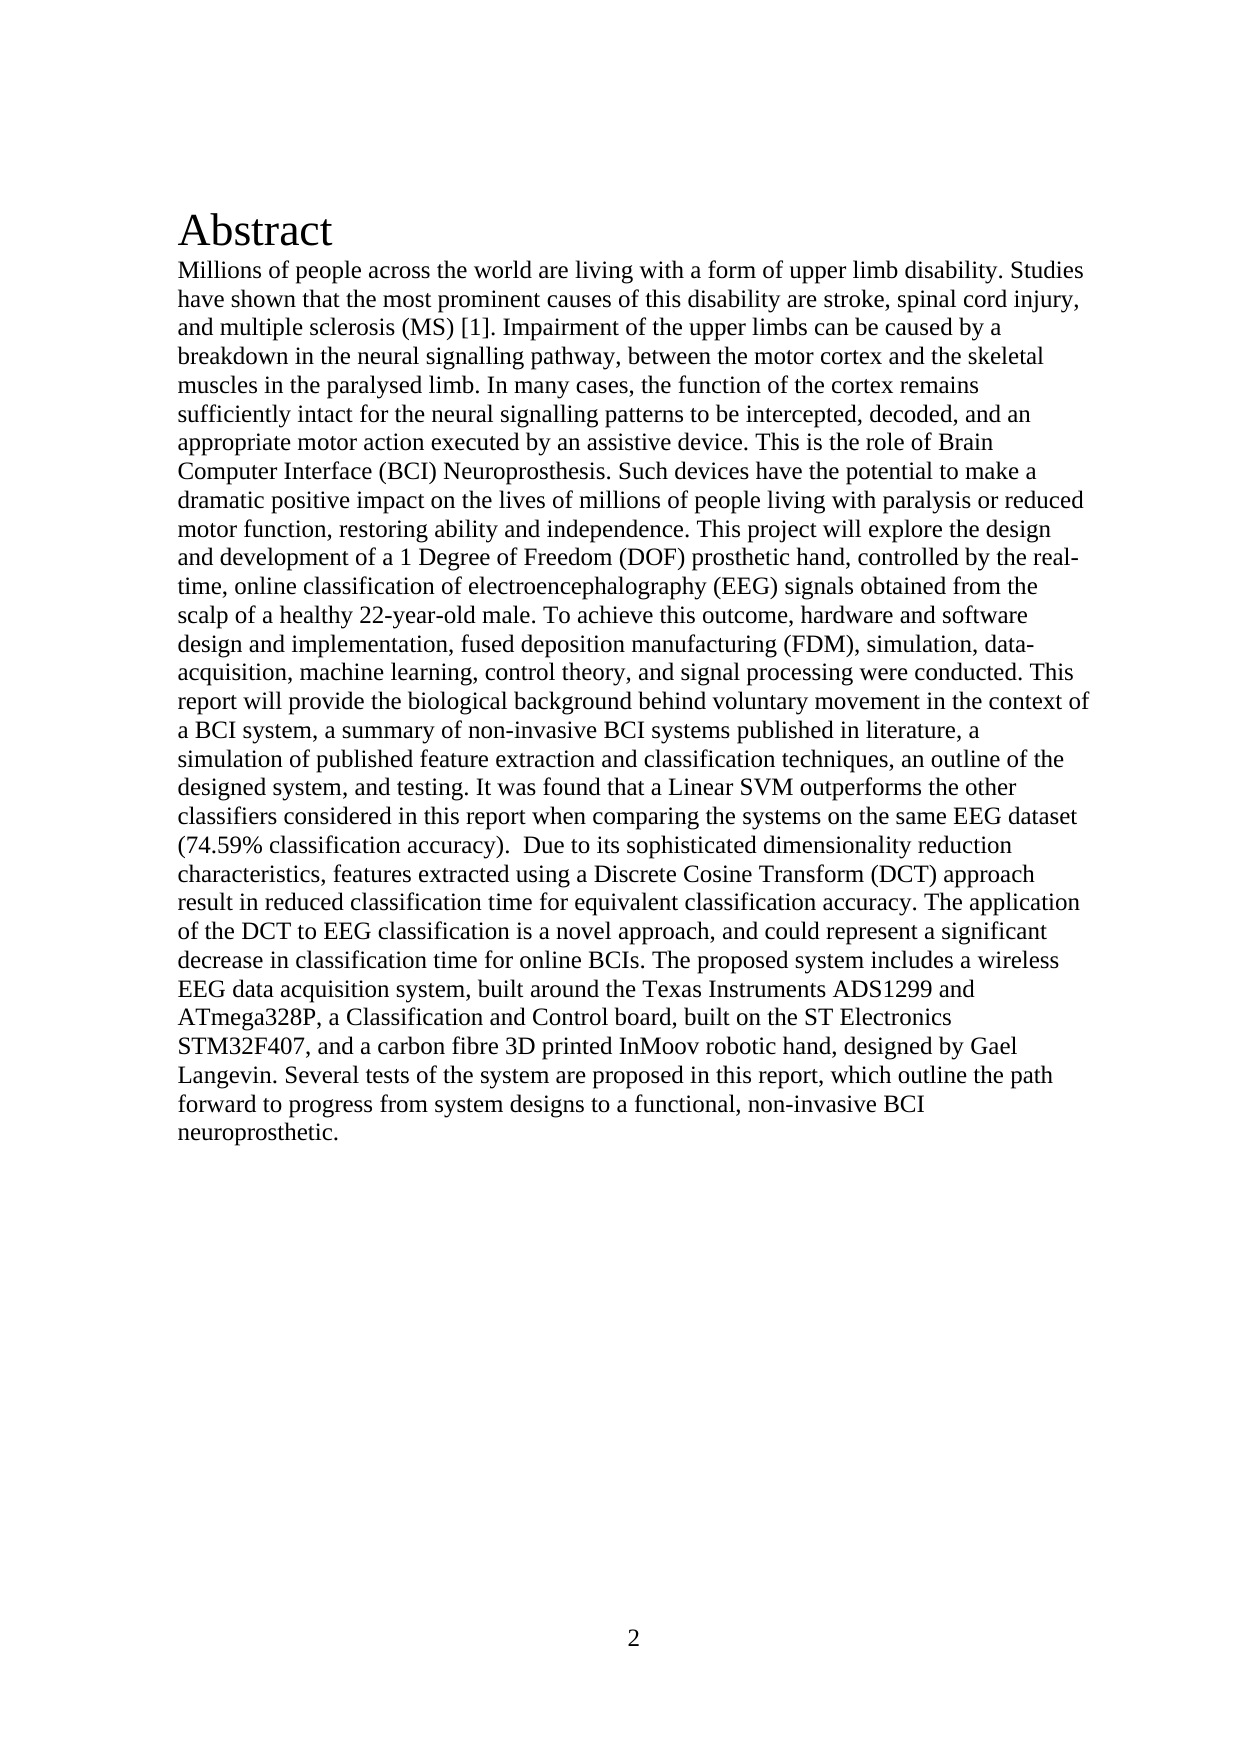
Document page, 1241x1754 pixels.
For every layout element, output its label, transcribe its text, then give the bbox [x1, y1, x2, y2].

subtitle Abstract [177, 202, 1090, 255]
text Millions of people across the world are living with a form of upper limb disability. Studies have shown that the most prominent causes of this disability are stroke, spinal cord injury, and multiple sclerosis (MS) [1]. Impairment of the upper limbs can be caused by a breakdown in the neural signalling pathway, between the motor cortex and the skeletal muscles in the paralysed limb. In many cases, the function of the cortex remains sufficiently intact for the neural signalling patterns to be intercepted, decoded, and an appropriate motor action executed by an assistive device. This is the role of Brain Computer Interface (BCI) Neuroprosthesis. Such devices have the potential to make a dramatic positive impact on the lives of millions of people living with paralysis or reduced motor function, restoring ability and independence. This project will explore the design and development of a 1 Degree of Freedom (DOF) prosthetic hand, controlled by the real-time, online classification of electroencephalography (EEG) signals obtained from the scalp of a healthy 22-year-old male. To achieve this outcome, hardware and software design and implementation, fused deposition manufacturing (FDM), simulation, data-acquisition, machine learning, control theory, and signal processing were conducted. This report will provide the biological background behind voluntary movement in the context of a BCI system, a summary of non-invasive BCI systems published in literature, a simulation of published feature extraction and classification techniques, an outline of the designed system, and testing. It was found that a Linear SVM outperforms the other classifiers considered in this report when comparing the systems on the same EEG dataset (74.59% classification accuracy). Due to its sophisticated dimensionality reduction characteristics, features extracted using a Discrete Cosine Transform (DCT) approach result in reduced classification time for equivalent classification accuracy. The application of the DCT to EEG classification is a novel approach, and could represent a significant decrease in classification time for online BCIs. The proposed system includes a wireless EEG data acquisition system, built around the Texas Instruments ADS1299 and ATmega328P, a Classification and Control board, built on the ST Electronics STM32F407, and a carbon fibre 3D printed InMoov robotic hand, designed by Gael Langevin. Several tests of the system are proposed in this report, which outline the path forward to progress from system designs to a functional, non-invasive BCI neuroprosthetic. [177, 255, 1090, 1146]
